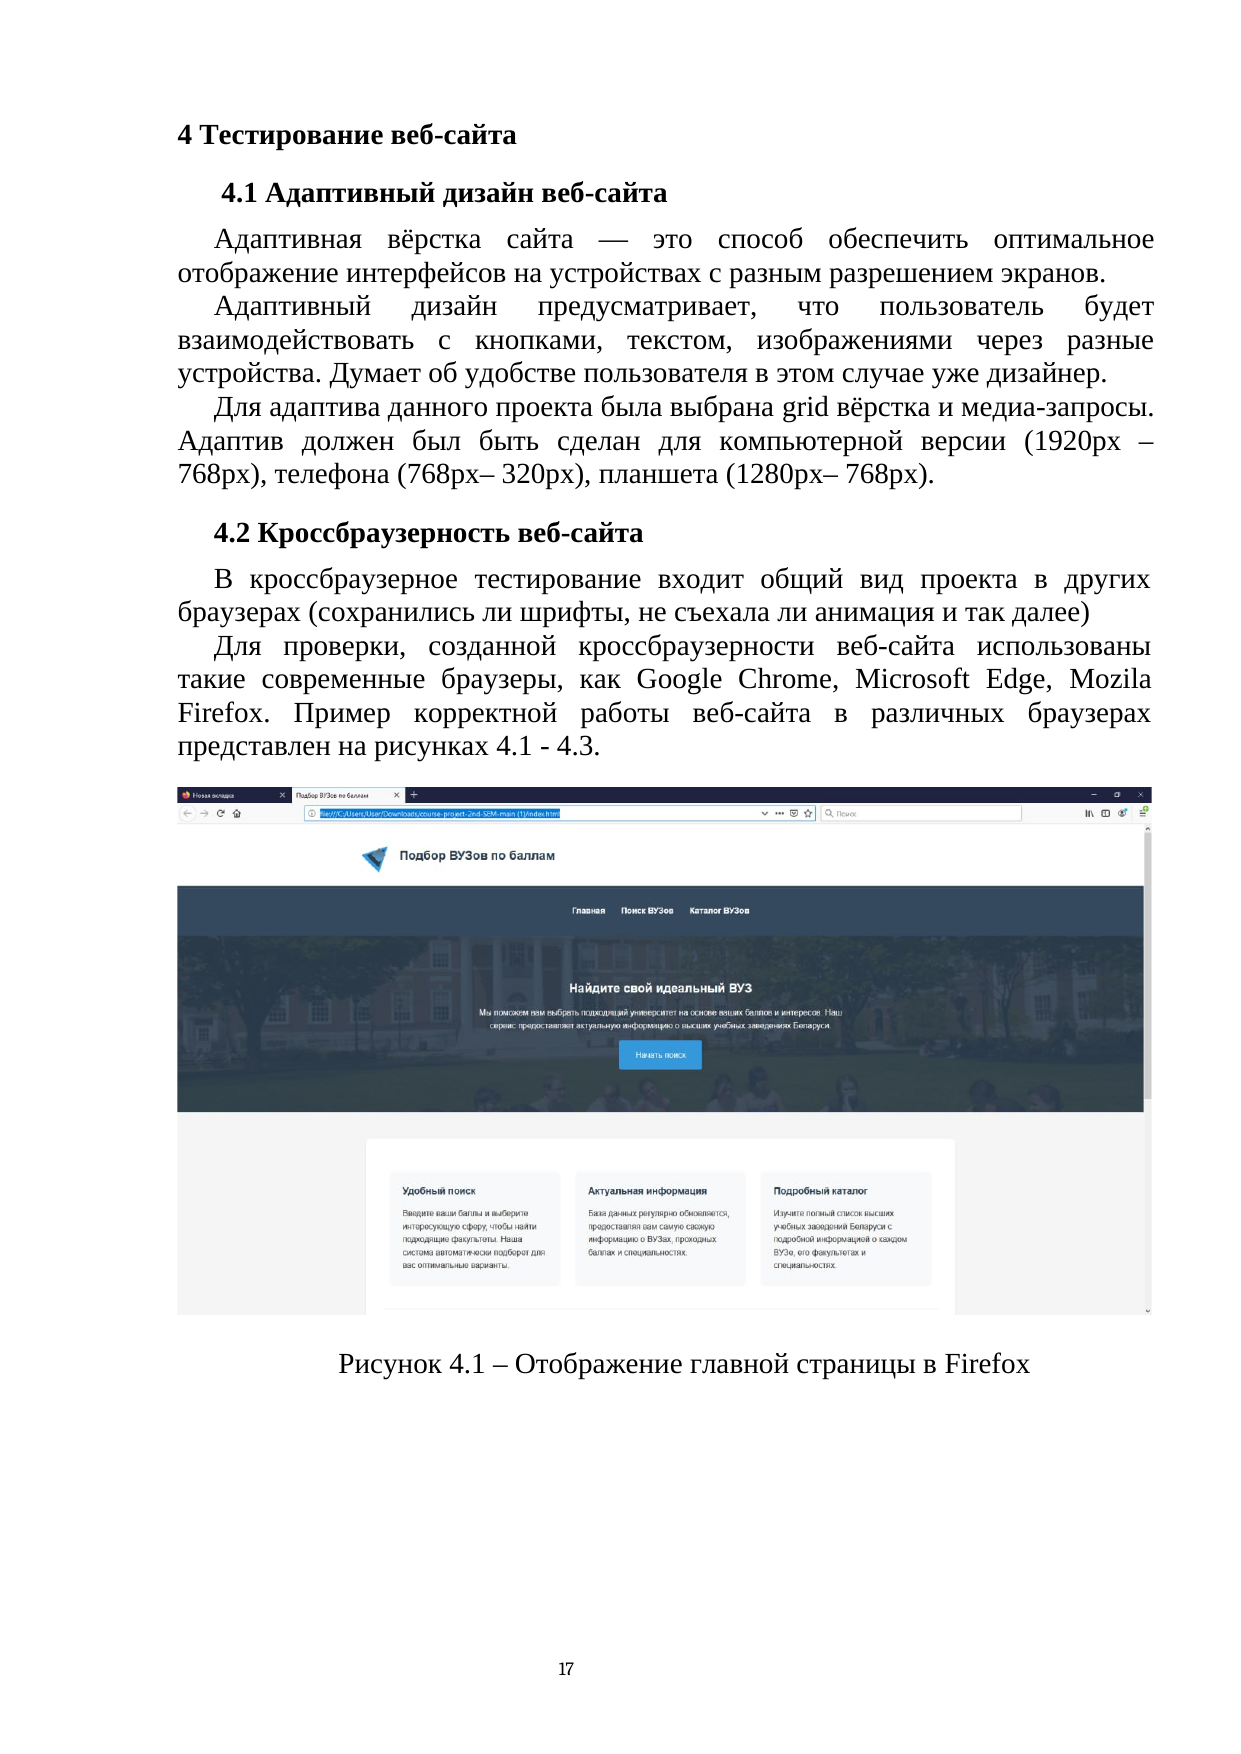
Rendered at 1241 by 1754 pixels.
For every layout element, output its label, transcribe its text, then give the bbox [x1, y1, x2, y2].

text 4.1 Адаптивный дизайн веб-сайта [177, 175, 1154, 209]
text 4 Тестирование веб-сайта [177, 117, 1152, 150]
picture [177, 787, 1152, 1315]
text Рисунок 4.1 – Отображение главной страницы в Firefox [177, 1346, 1154, 1379]
text Адаптивный дизайн предусматривает, что пользователь будет взаимодействовать с кнопками, текстом, изображениями через разные устройства. Думает об удобстве пользователя в этом случае уже дизайнер. [177, 288, 1155, 389]
text Для адаптива данного проекта была выбрана grid вёрстка и медиа-запросы. Адаптив должен был быть сделан для компьютерной версии (1920px – 768px), телефона (768px– 320px), планшета (1280px– 768px). [177, 389, 1154, 490]
text Адаптивная вёрстка сайта — это способ обеспечить оптимальное отображение интерфейсов на устройствах с разным разрешением экранов. [177, 221, 1155, 288]
text В кроссбраузерное тестирование входит общий вид проекта в других браузерах (сохранились ли шрифты, не съехала ли анимация и так далее) [177, 561, 1152, 628]
text 4.2 Кроссбраузерность веб-сайта [177, 515, 1154, 548]
text Для проверки, созданной кроссбраузерности веб-сайта использованы такие современные браузеры, как Google Chrome, Microsoft Edge, Mozila Firefox. Пример корректной работы веб-сайта в различных браузерах представлен на рисунках 4.1 - 4.3. [177, 628, 1152, 762]
